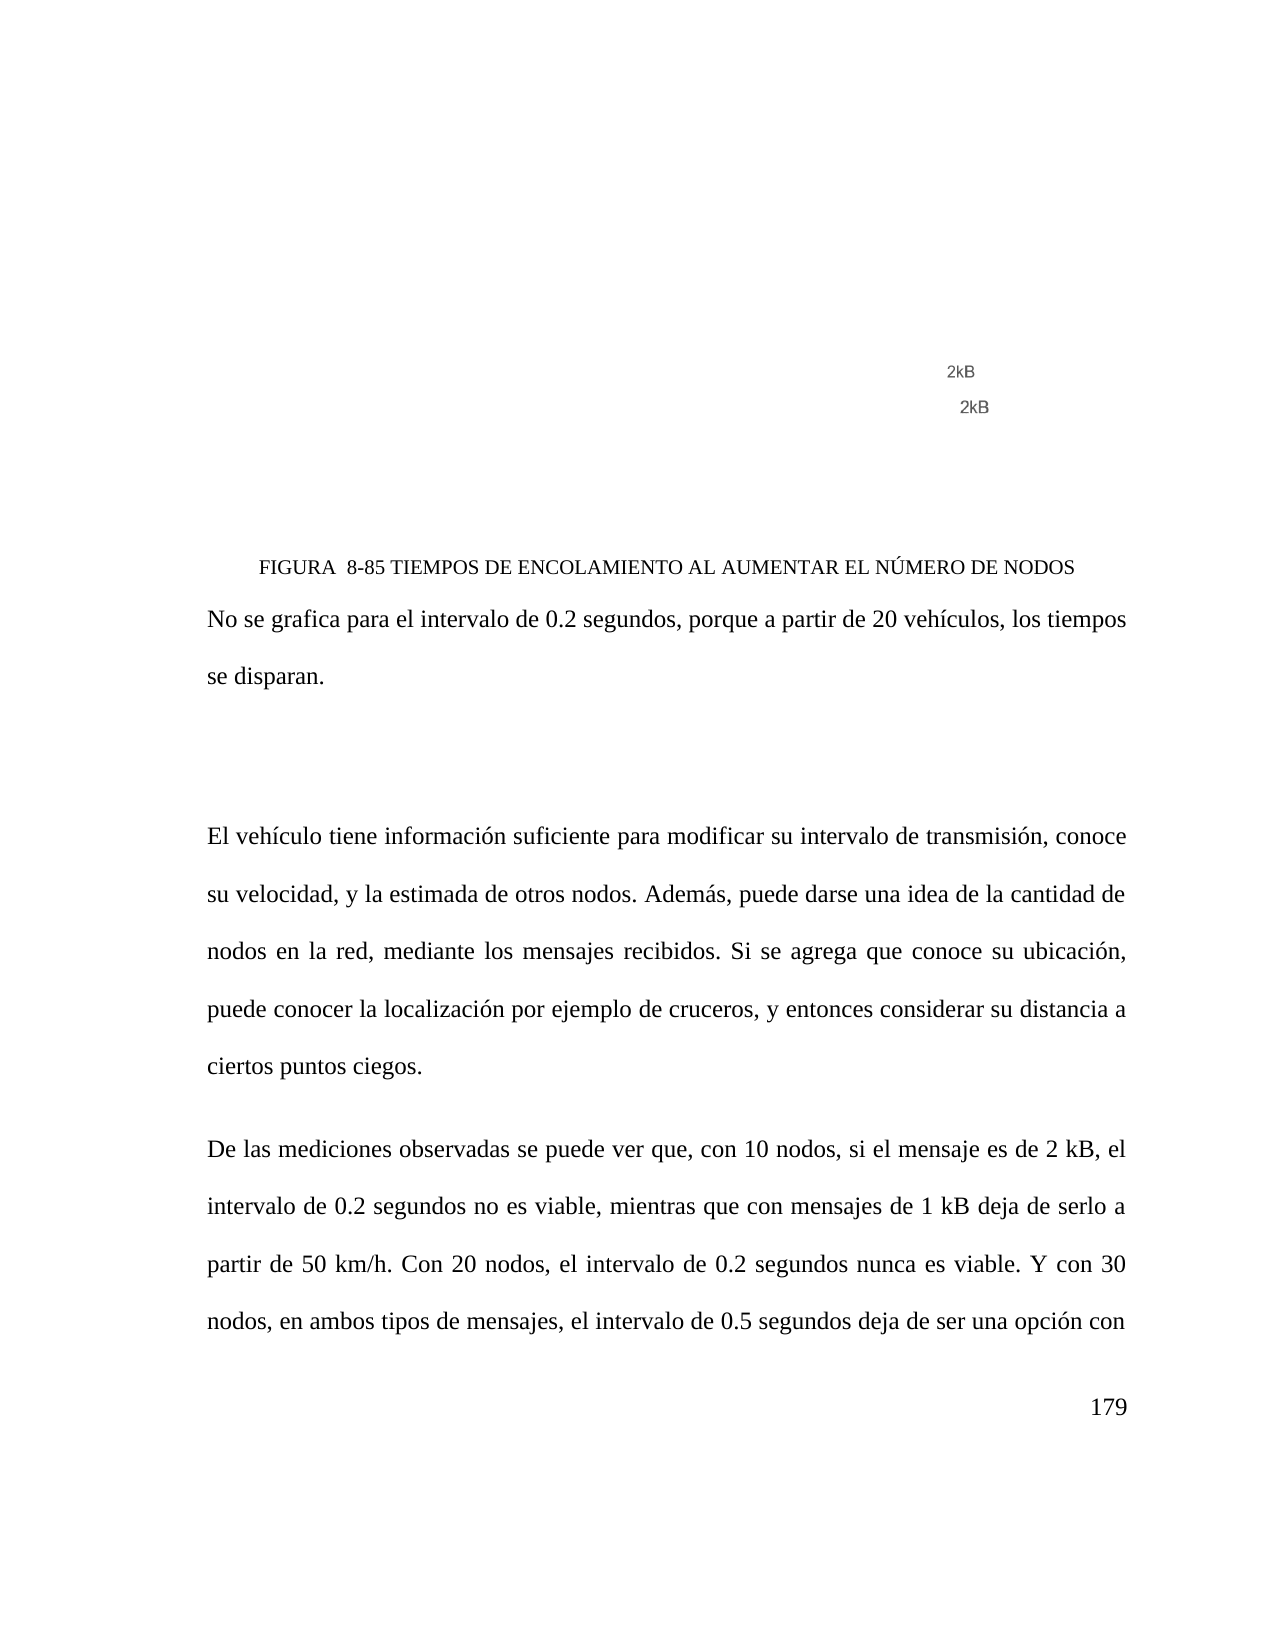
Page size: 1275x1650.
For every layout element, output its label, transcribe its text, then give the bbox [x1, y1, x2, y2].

picture [958, 398, 991, 418]
text El vehículo tiene información suficiente para modificar su intervalo de transmisión, conoce su velocidad, y la estimada de otros nodos. Además, puede darse una idea de la cantidad de nodos en la red, mediante los mensajes recibidos. Si se agrega que conoce su ubicación, puede conocer la localización por ejemplo de cruceros, y entonces considerar su distancia a ciertos puntos ciegos. [207, 821, 1127, 1080]
picture [945, 363, 977, 382]
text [207, 1134, 1127, 1335]
text No se grafica para el intervalo de 0.2 segundos, porque a partir de 20 vehículos, los tiempos se disparan. [207, 604, 1127, 690]
